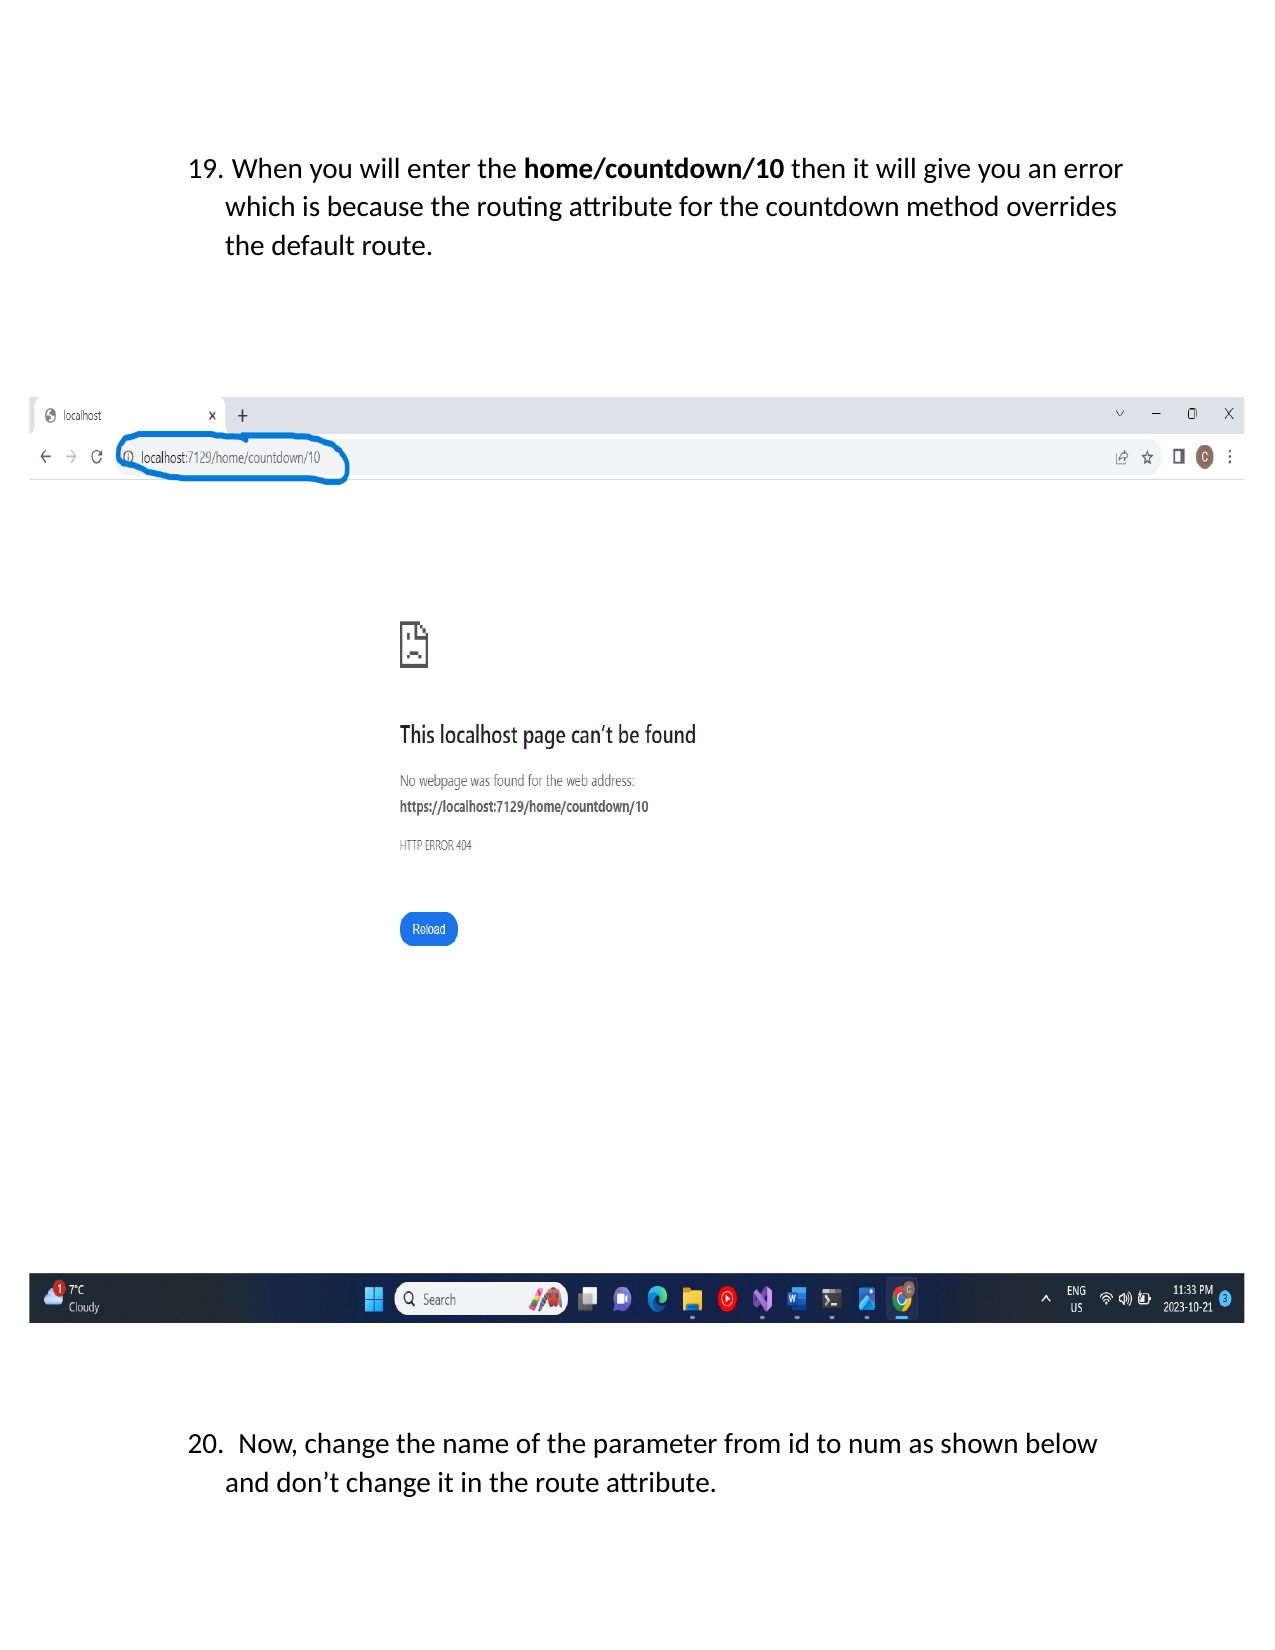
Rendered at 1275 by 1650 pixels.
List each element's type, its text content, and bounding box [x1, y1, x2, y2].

picture [28, 397, 1244, 1323]
list Now, change the name of the parameter from id to num as shown below and don’t change it in the route attribute. [187, 1425, 1125, 1499]
list When you will enter the home/countdown/10 then it will give you an error which is because the routing attribute for the countdown method overrides the default route. [187, 150, 1125, 262]
